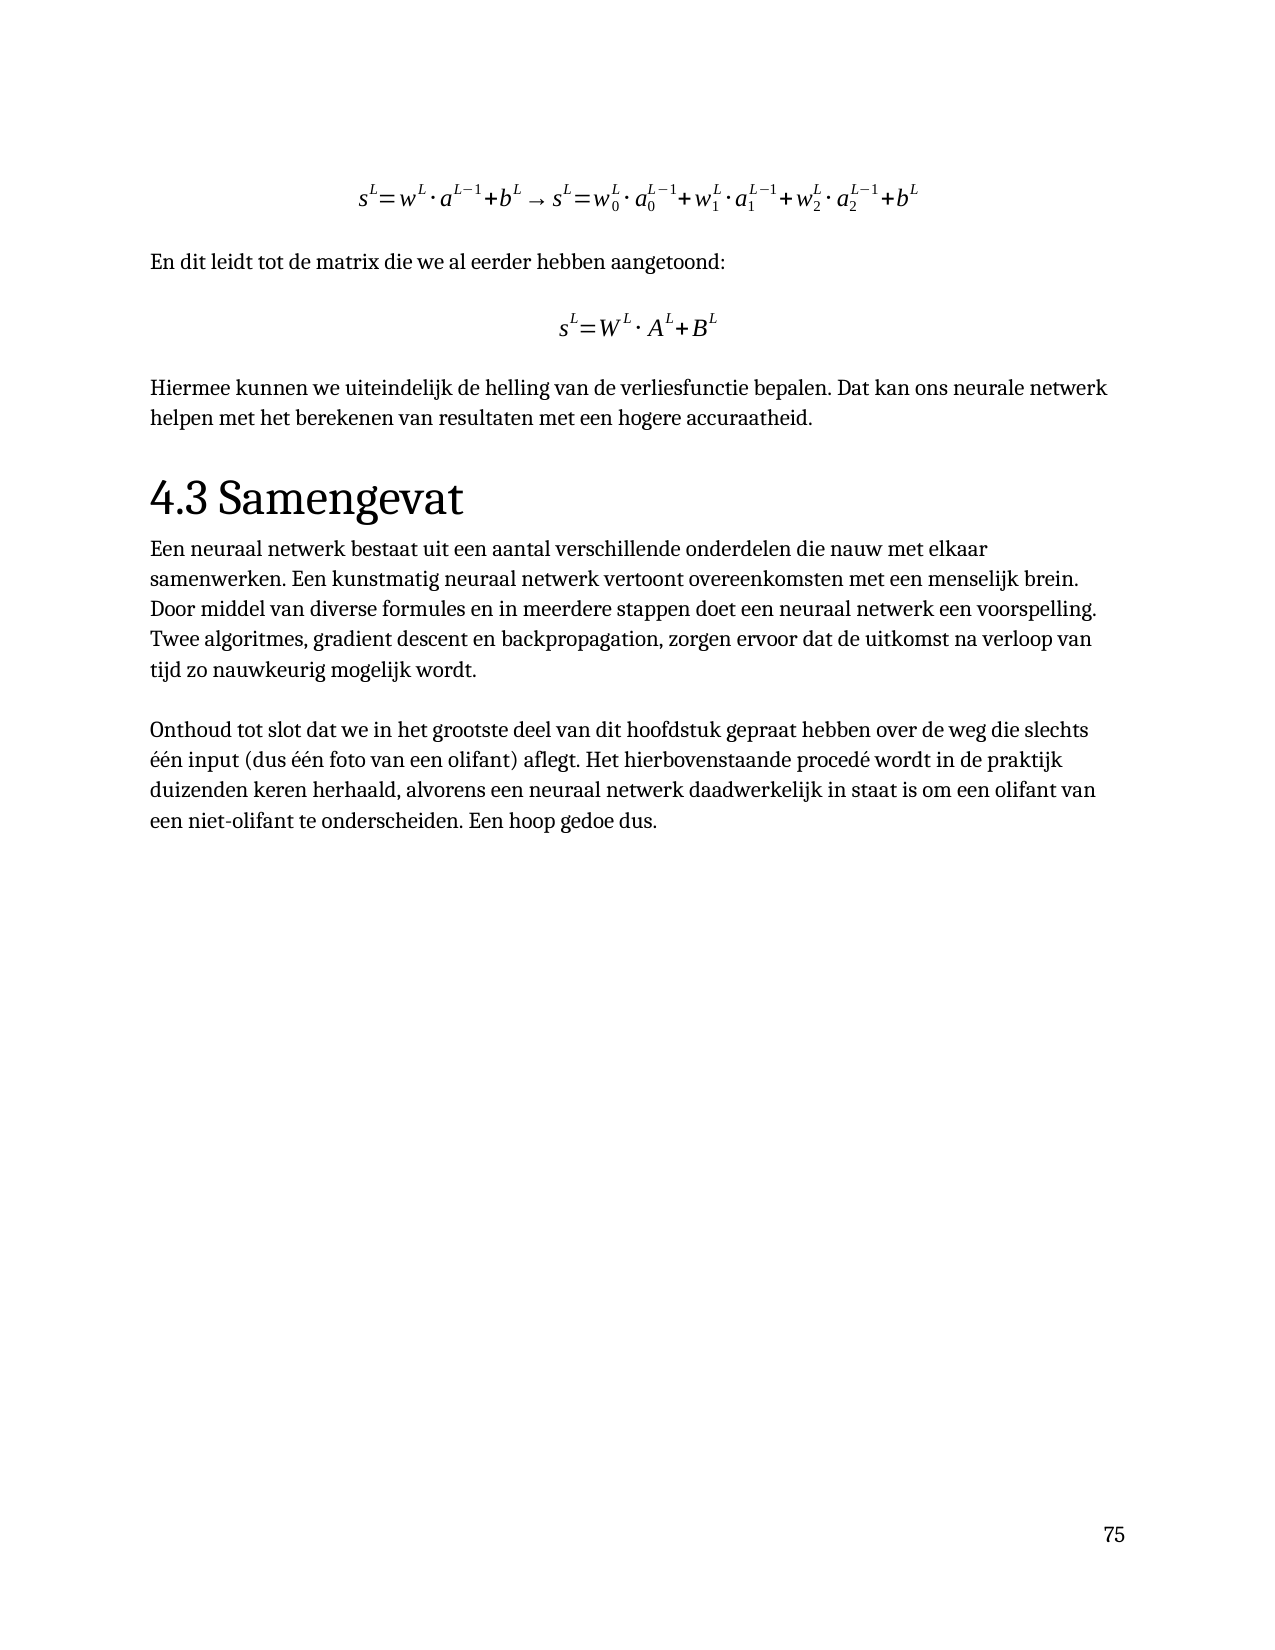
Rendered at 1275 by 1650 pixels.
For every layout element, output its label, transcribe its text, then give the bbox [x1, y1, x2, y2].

text Hiermee kunnen we uiteindelijk de helling van de verliesfunctie bepalen. Dat kan ons neurale netwerk helpen met het berekenen van resultaten met een hogere accuraatheid. [150, 375, 1125, 431]
subtitle 4.3 Samengevat [150, 469, 1125, 527]
text En dit leidt tot de matrix die we al eerder hebben aangetoond: [150, 249, 1125, 276]
text Een neuraal netwerk bestaat uit een aantal verschillende onderdelen die nauw met elkaar samenwerken. Een kunstmatig neuraal netwerk vertoont overeenkomsten met een menselijk brein. Door middel van diverse formules en in meerdere stappen doet een neuraal netwerk een voorspelling. Twee algoritmes, gradient descent en backpropagation, zorgen ervoor dat de uitkomst na verloop van tijd zo nauwkeurig mogelijk wordt. [150, 536, 1125, 683]
text Onthoud tot slot dat we in het grootste deel van dit hoofdstuk gepraat hebben over de weg die slechts één input (dus één foto van een olifant) aflegt. Het hierbovenstaande procedé wordt in de praktijk duizenden keren herhaald, alvorens een neuraal netwerk daadwerkelijk in staat is om een olifant van een niet-olifant te onderscheiden. Een hoop gedoe dus. [150, 717, 1125, 834]
